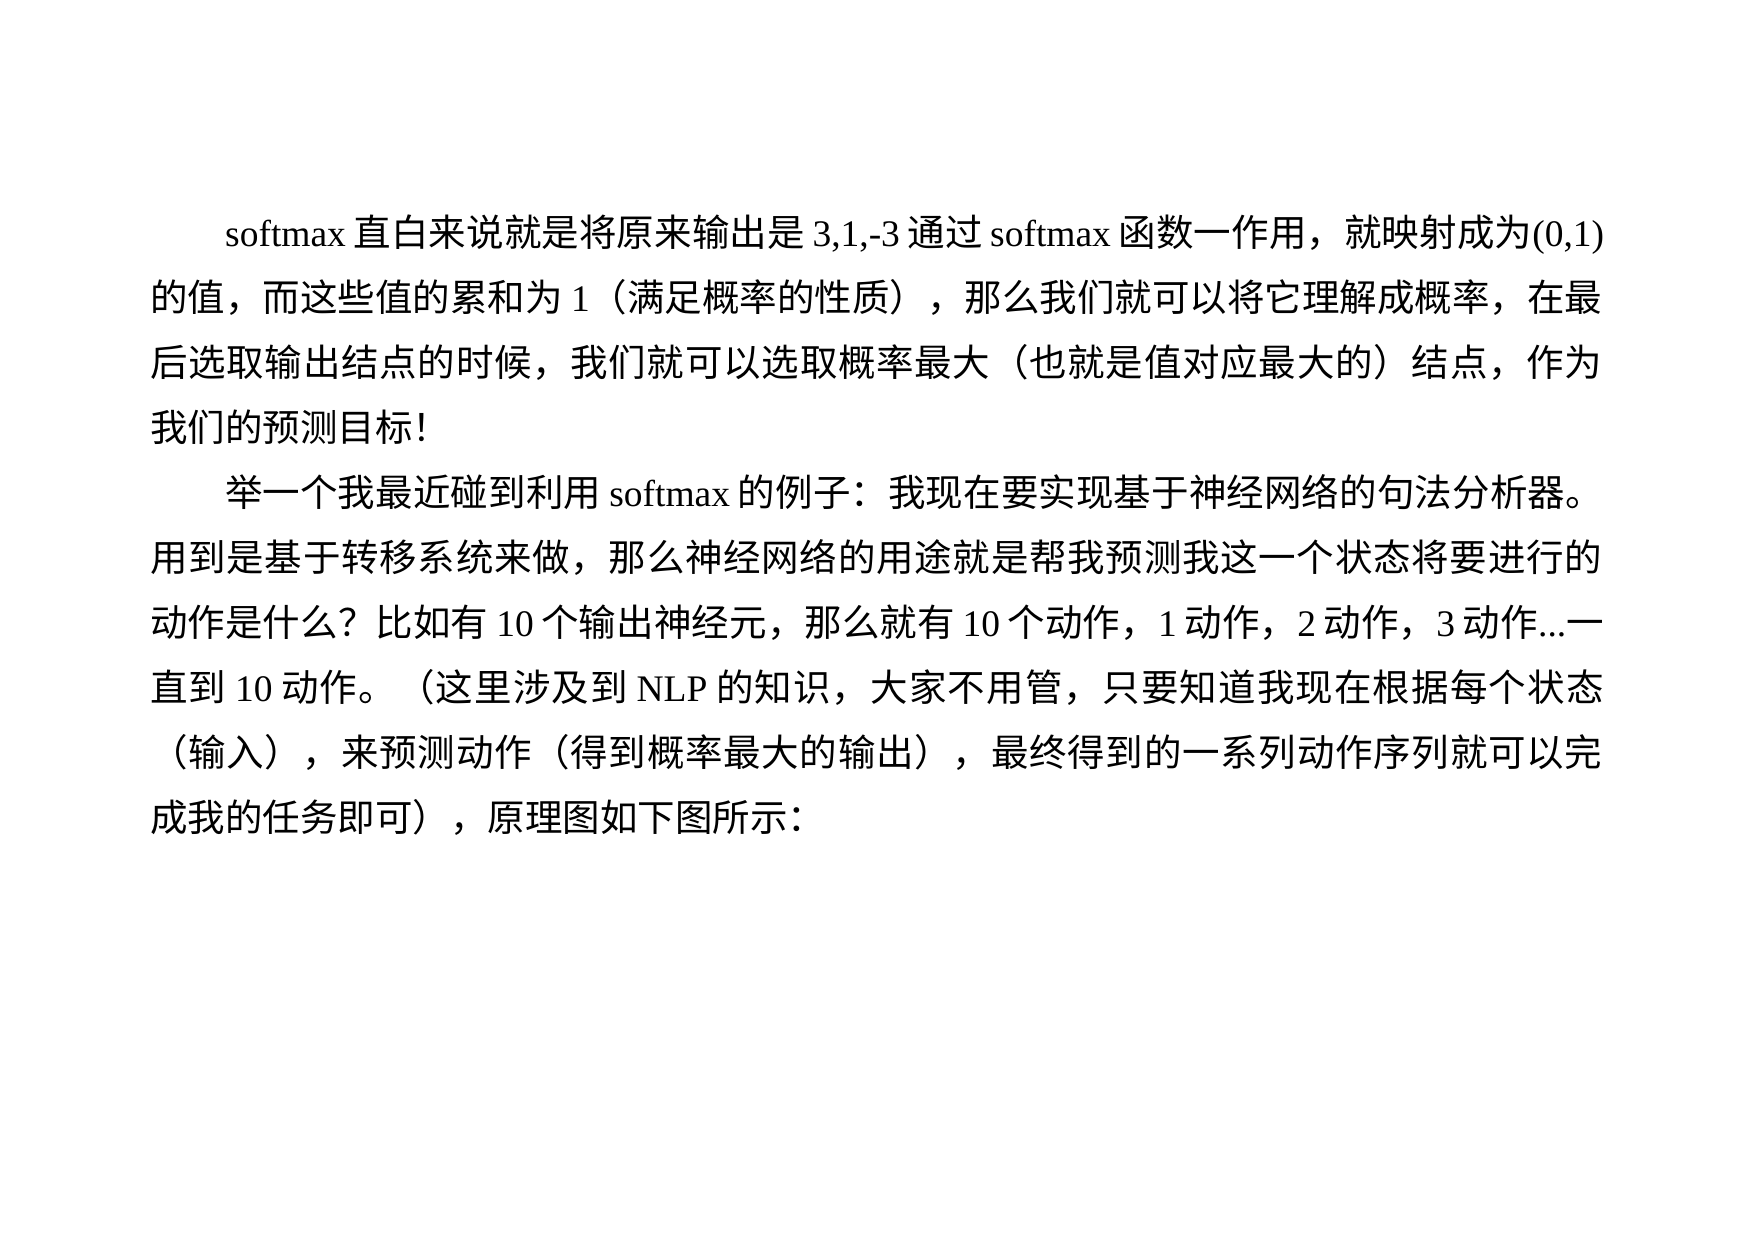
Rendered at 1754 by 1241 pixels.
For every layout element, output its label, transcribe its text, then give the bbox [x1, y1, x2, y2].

text 举一个我最近碰到利用softmax的例子：我现在要实现基于神经网络的句法分析器。用到是基于转移系统来做，那么神经网络的用途就是帮我预测我这一个状态将要进行的动作是什么？比如有10个输出神经元，那么就有10个动作，1动作，2动作，3动作...一直到10动作。（这里涉及到NLP的知识，大家不用管，只要知道我现在根据每个状态（输入），来预测动作（得到概率最大的输出），最终得到的一系列动作序列就可以完成我的任务即可），原理图如下图所示： [150, 458, 1604, 848]
text softmax直白来说就是将原来输出是3,1,-3通过softmax函数一作用，就映射成为(0,1)的值，而这些值的累和为1（满足概率的性质），那么我们就可以将它理解成概率，在最后选取输出结点的时候，我们就可以选取概率最大（也就是值对应最大的）结点，作为我们的预测目标！ [150, 198, 1604, 458]
